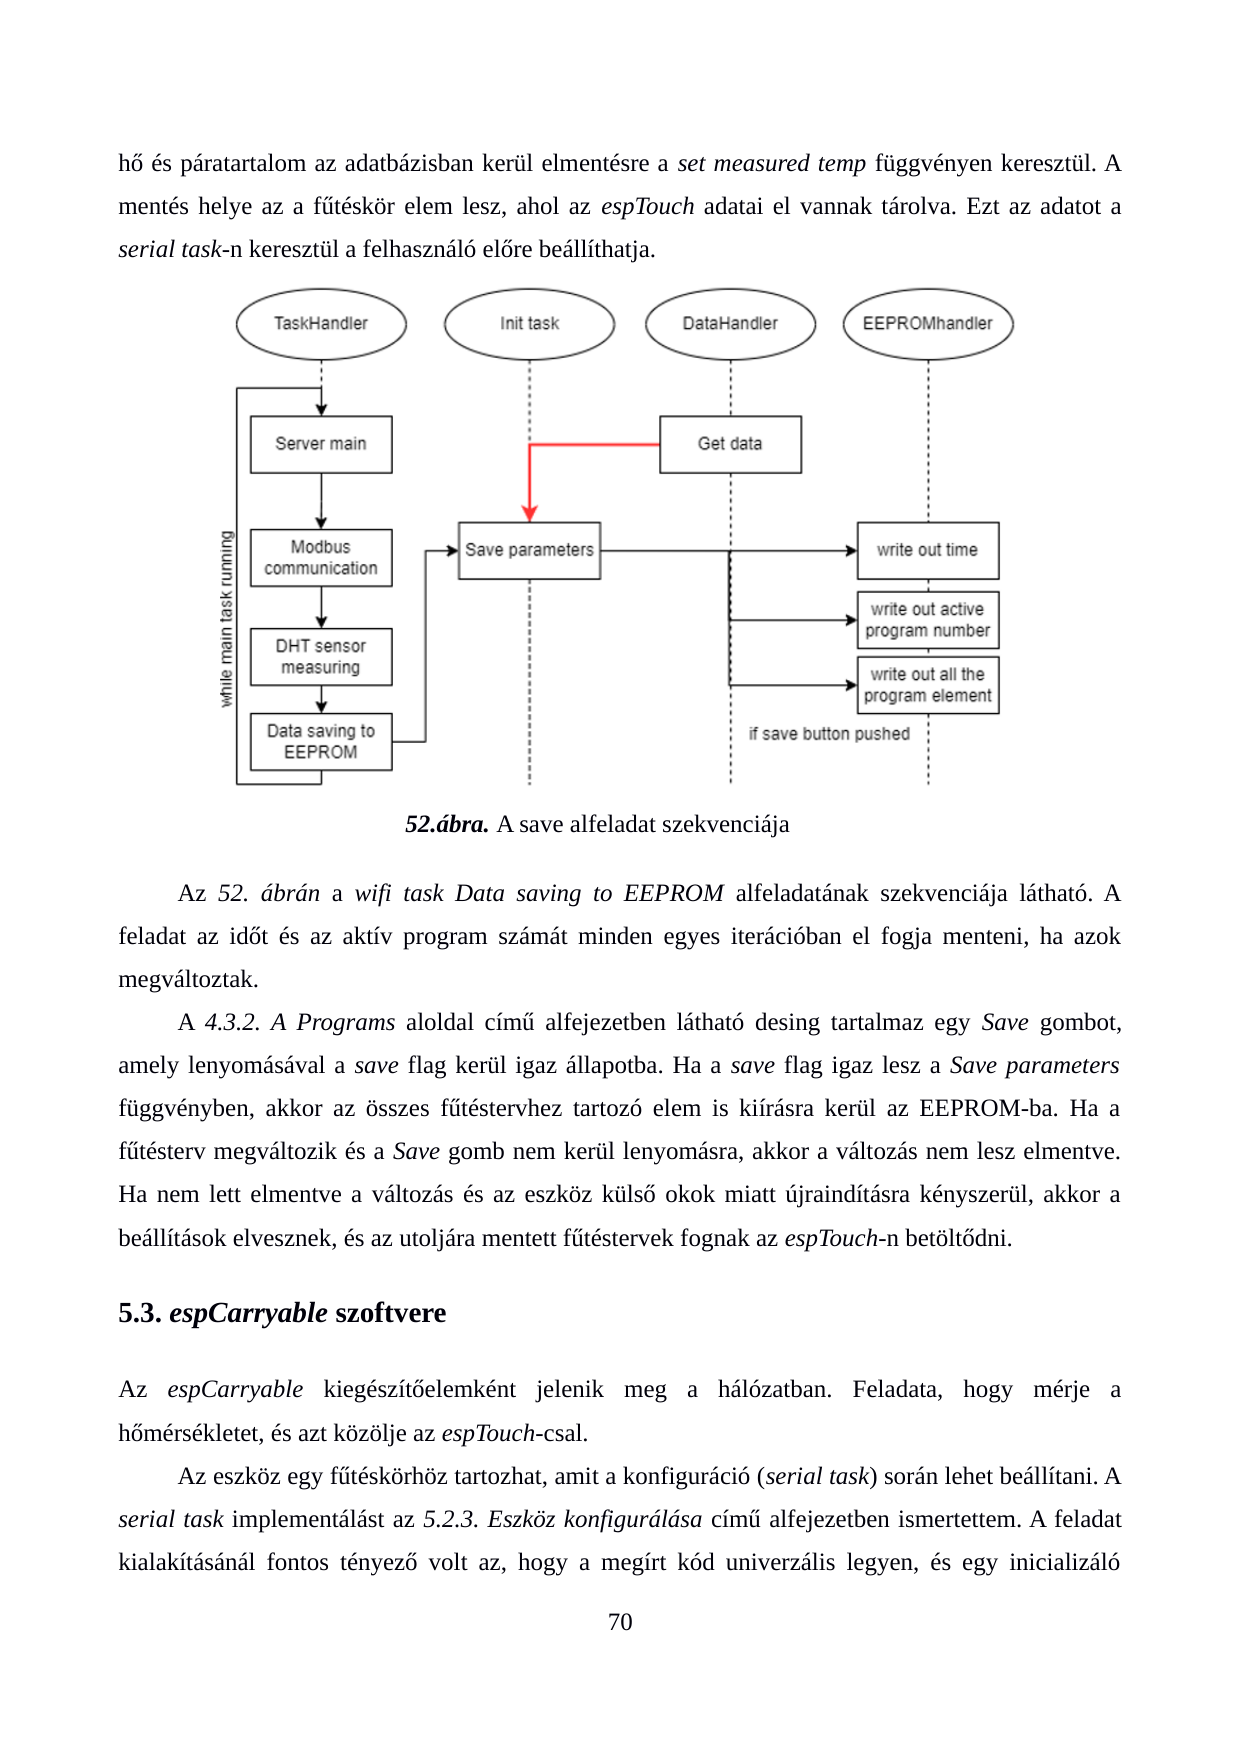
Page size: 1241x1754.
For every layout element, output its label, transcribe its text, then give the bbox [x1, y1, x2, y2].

subtitle 5.3. espCarryable szoftvere [118, 1295, 1122, 1328]
text Az 52. ábrán a wifi task Data saving to EEPROM alfeladatának szekvenciája látható. A feladat az időt és az aktív program számát minden egyes iterációban el fogja menteni, ha azok megváltoztak. [118, 878, 1122, 993]
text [118, 1461, 1122, 1576]
text A 4.3.2. A Programs aloldal című alfejezetben látható desing tartalmaz egy Save gombot, amely lenyomásával a save flag kerül igaz állapotba. Ha a save flag igaz lesz a Save parameters függvényben, akkor az összes fűtéstervhez tartozó elem is kiírásra kerül az EEPROM-ba. Ha a fűtésterv megváltozik és a Save gomb nem kerül lenyomásra, akkor a változás nem lesz elmentve. Ha nem lett elmentve a változás és az eszköz külső okok miatt újraindításra kényszerül, akkor a beállítások elvesznek, és az utoljára mentett fűtéstervek fognak az espTouch-n betöltődni. [118, 1007, 1122, 1251]
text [118, 148, 1122, 263]
text Az espCarryable kiegészítőelemként jelenik meg a hálózatban. Feladata, hogy mérje a hőmérsékletet, és azt közölje az espTouch-csal. [118, 1374, 1122, 1446]
picture [220, 277, 1020, 796]
list A save alfeladat szekvenciája [118, 809, 1122, 838]
